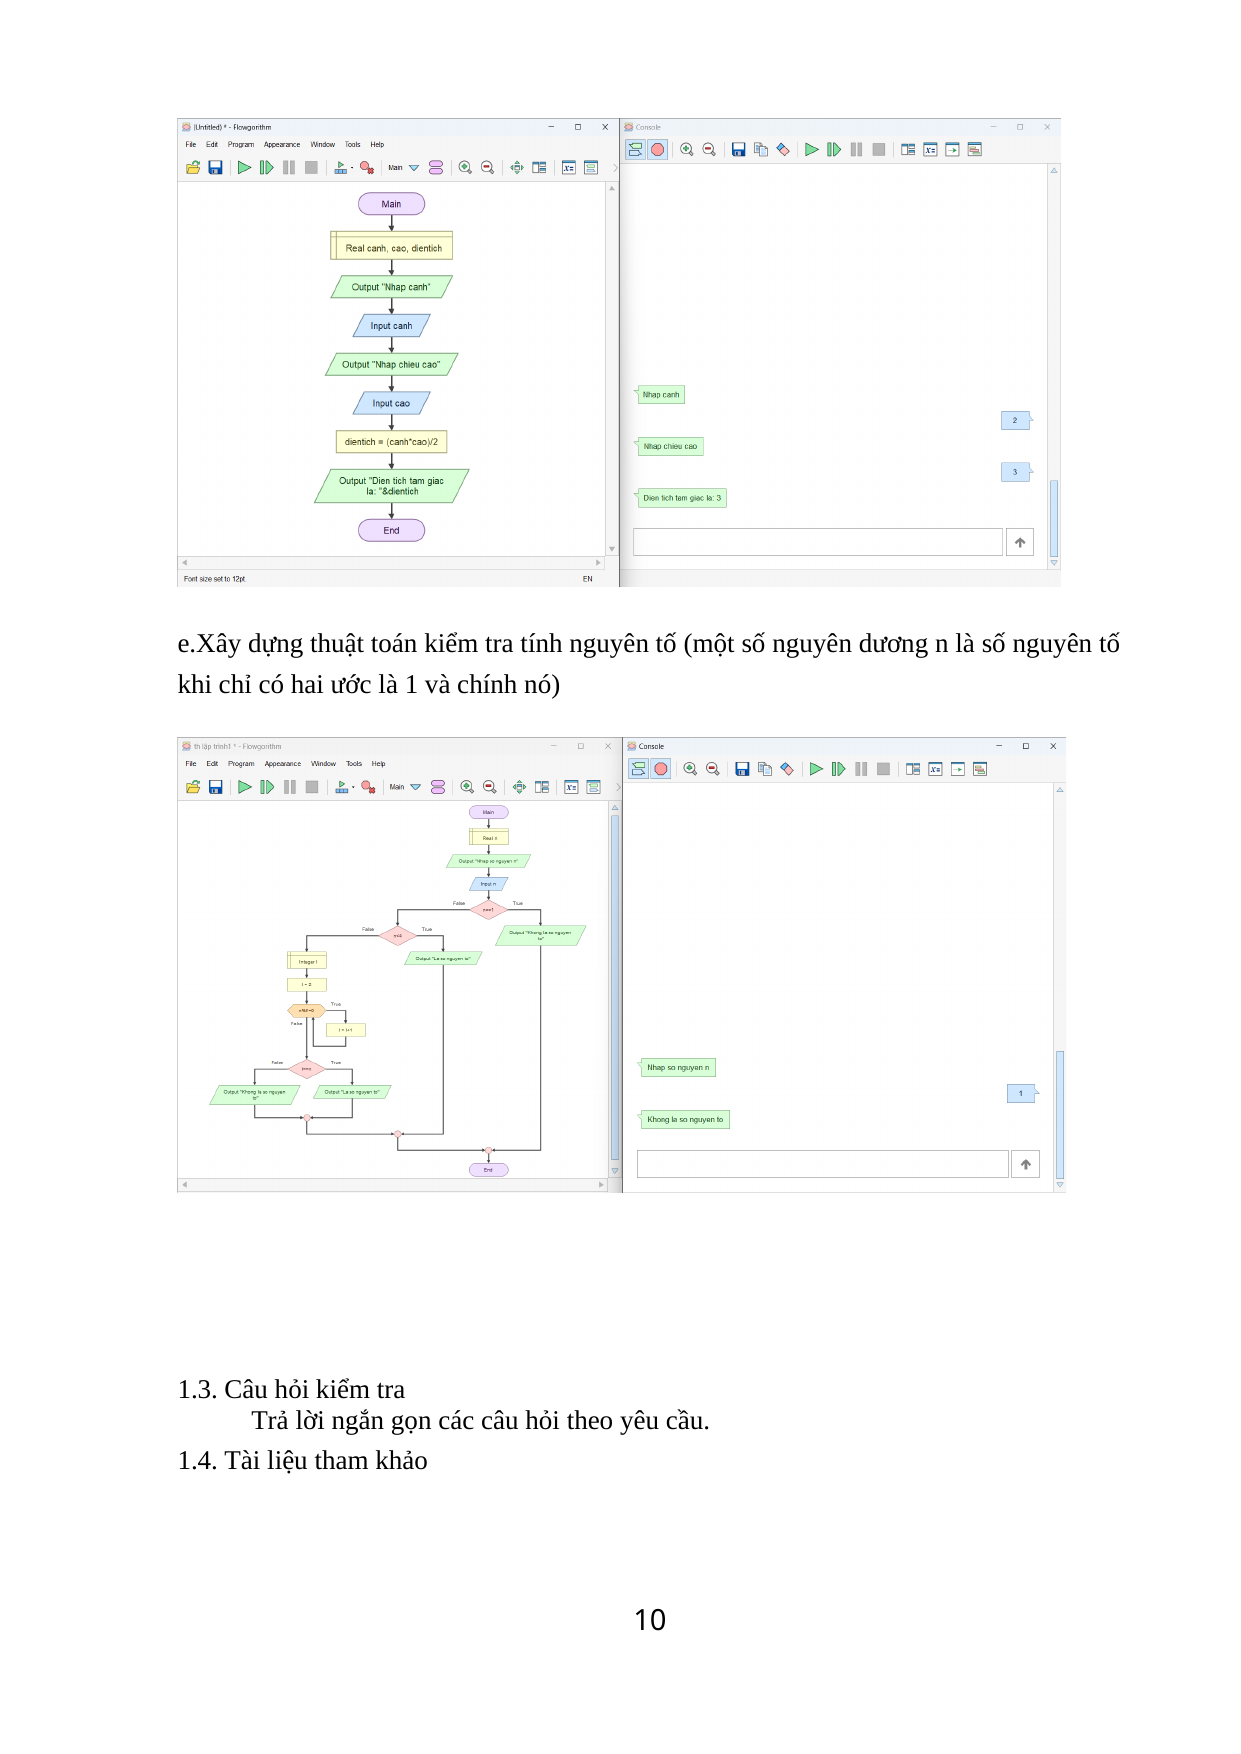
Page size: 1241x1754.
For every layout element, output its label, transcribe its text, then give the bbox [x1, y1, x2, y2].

list Tài liệu tham khảo [177, 1444, 1122, 1475]
text e.Xây dựng thuật toán kiểm tra tính nguyên tố (một số nguyên dương n là số nguyên tố khi chỉ có hai ước là 1 và chính nó) [177, 627, 1122, 699]
picture [177, 737, 1067, 1193]
list Trả lời ngắn gọn các câu hỏi theo yêu cầu. [177, 1404, 1122, 1435]
picture [177, 118, 1061, 587]
list Câu hỏi kiểm tra [177, 1373, 1122, 1404]
